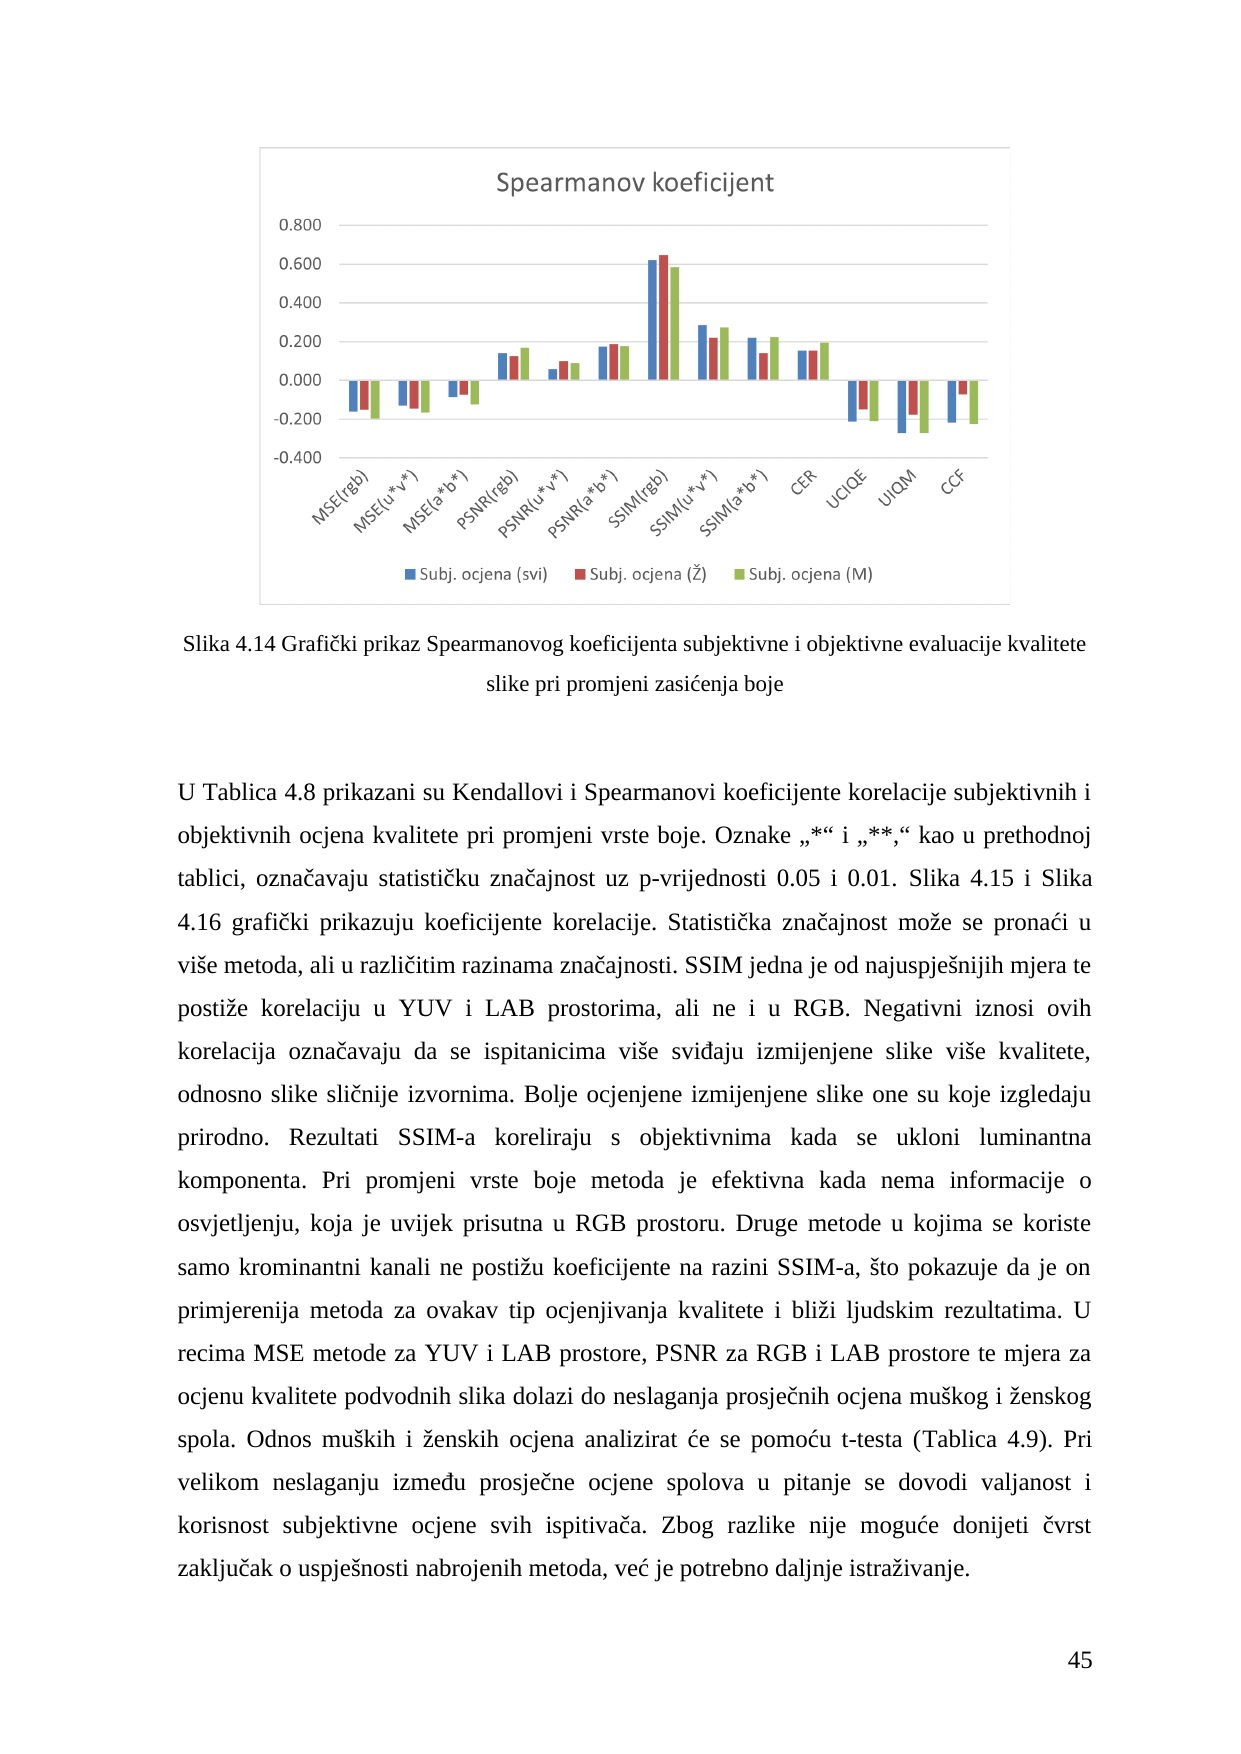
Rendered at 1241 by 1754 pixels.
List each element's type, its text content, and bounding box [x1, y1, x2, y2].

picture [259, 147, 1011, 605]
